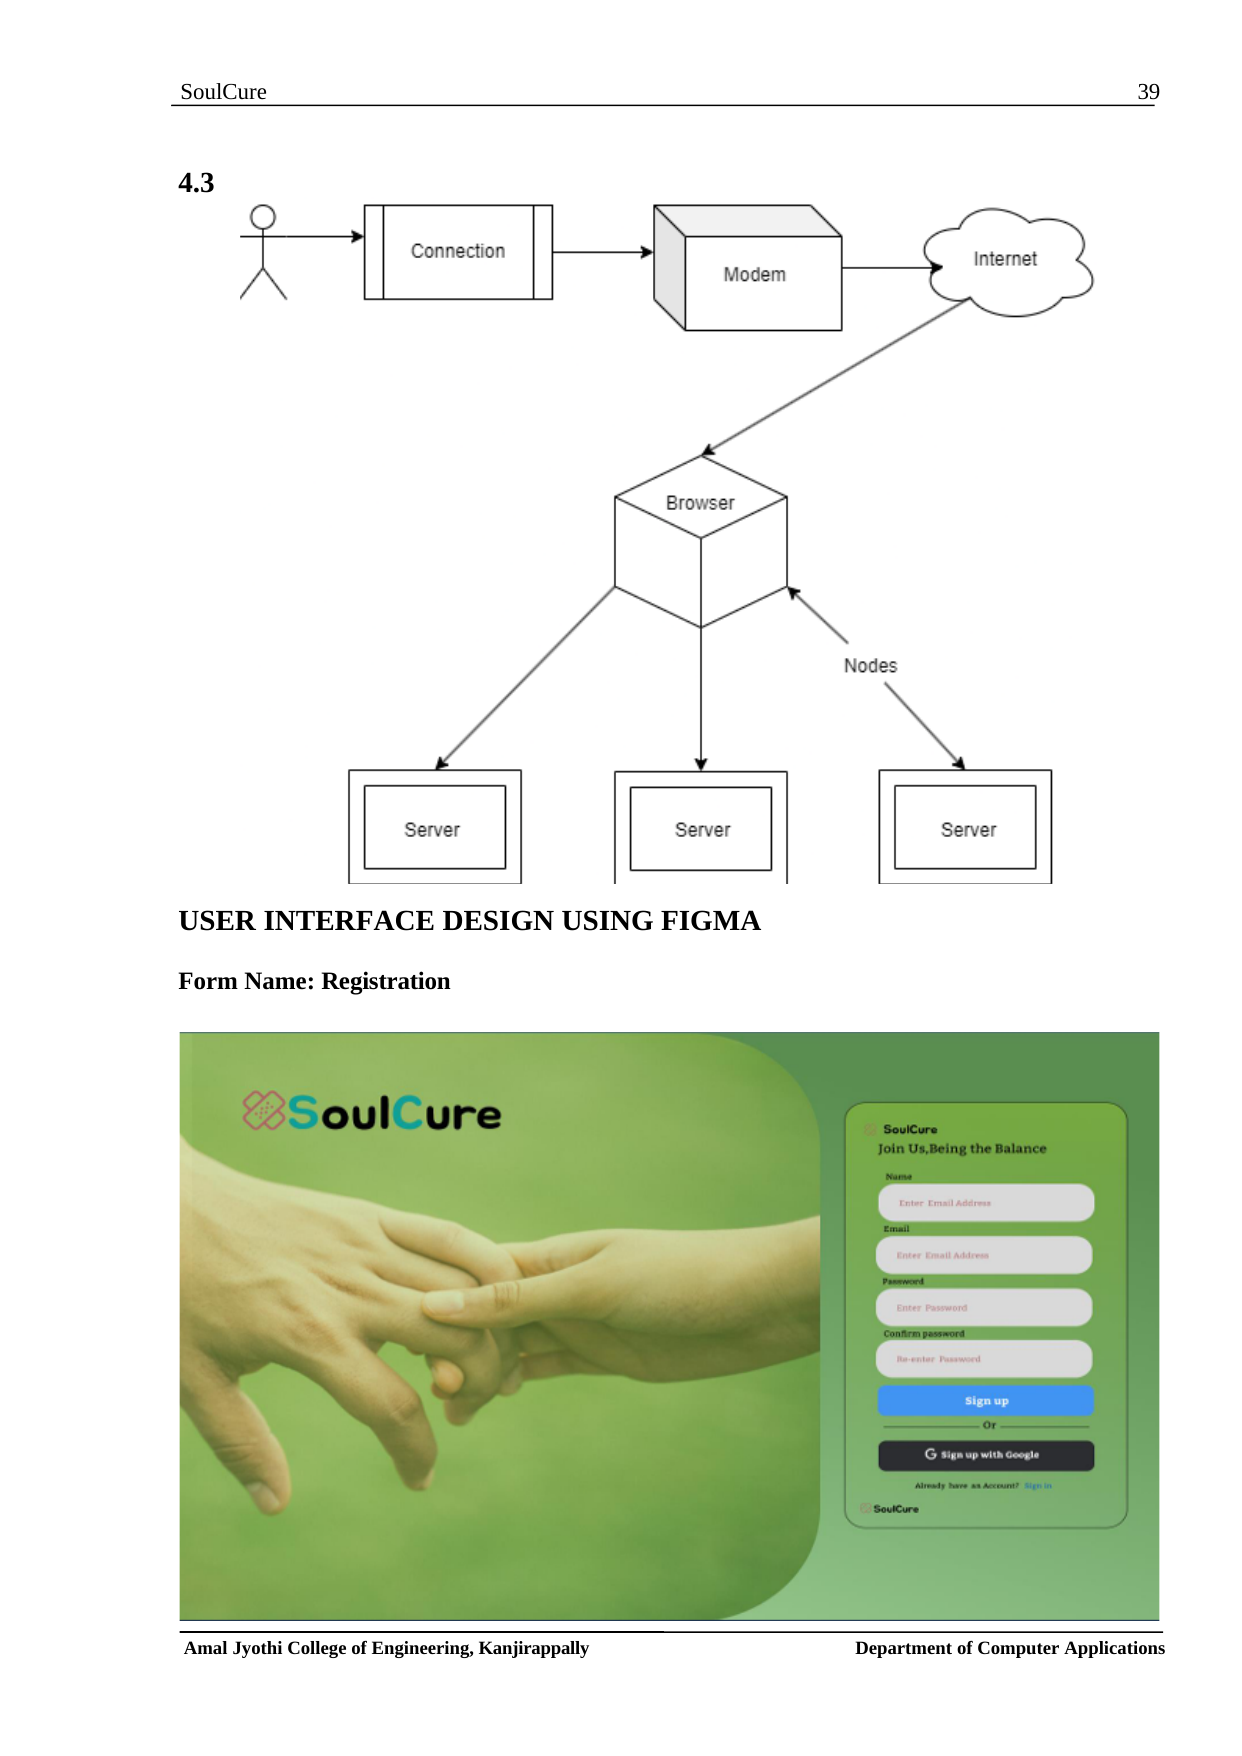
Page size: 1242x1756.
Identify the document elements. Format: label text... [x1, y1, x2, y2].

text Form Name: Registration [178, 966, 1162, 995]
picture [178, 1032, 1159, 1619]
picture [240, 197, 1100, 884]
